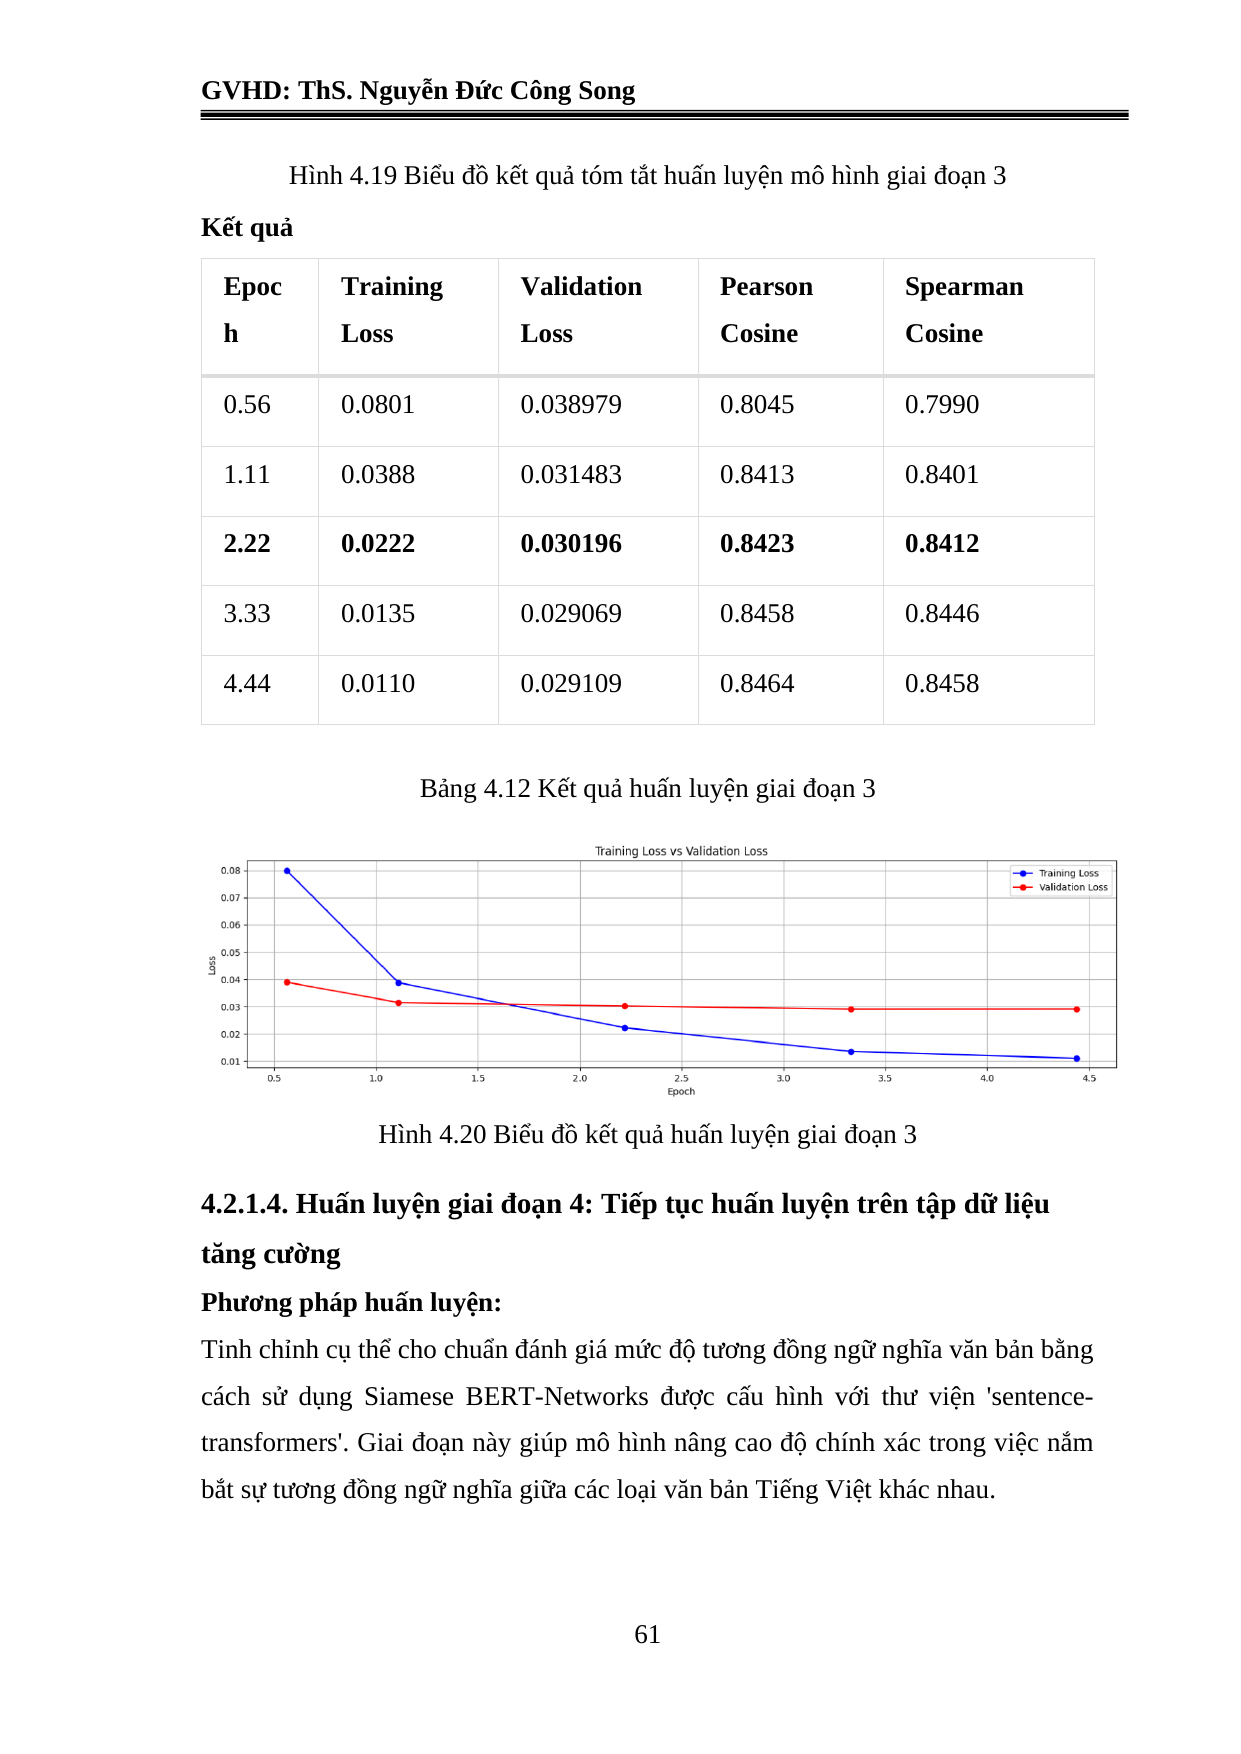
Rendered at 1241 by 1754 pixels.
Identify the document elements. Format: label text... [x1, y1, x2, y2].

table_cell 0.7990 [884, 378, 1094, 446]
table_header Validation Loss [499, 259, 698, 374]
table_cell 0.029109 [499, 656, 698, 724]
text Phương pháp huấn luyện: [201, 1286, 1094, 1318]
table_cell 0.56 [202, 378, 318, 446]
table_cell 0.8412 [884, 517, 1094, 585]
table_cell 2.22 [202, 517, 318, 585]
subtitle Huấn luyện giai đoạn 4: Tiếp tục huấn luyện trên tập dữ liệu tăng cường [201, 1186, 1094, 1270]
table_cell 0.8458 [699, 586, 883, 655]
table_cell 0.0222 [319, 517, 498, 585]
table_header Epoch [202, 259, 318, 374]
text Kết quả [201, 211, 1094, 243]
table_cell 0.8464 [699, 656, 883, 724]
table_cell 0.8458 [884, 656, 1094, 724]
table_cell 0.0388 [319, 447, 498, 516]
table_cell 1.11 [202, 447, 318, 516]
table_cell 3.33 [202, 586, 318, 655]
text Tinh chỉnh cụ thể cho chuẩn đánh giá mức độ tương đồng ngữ nghĩa văn bản bằng cách sử dụng Siamese BERT-Networks được cấu hình với thư viện 'sentence-transformers'. Giai đoạn này giúp mô hình nâng cao độ chính xác trong việc nắm bắt sự tương đồng ngữ nghĩa giữa các loại văn bản Tiếng Việt khác nhau. [201, 1333, 1094, 1504]
table_cell 0.0801 [319, 378, 498, 446]
table_cell 4.44 [202, 656, 318, 724]
table_cell 0.0135 [319, 586, 498, 655]
picture [200, 839, 1122, 1103]
table_cell 0.031483 [499, 447, 698, 516]
table_cell 0.8446 [884, 586, 1094, 655]
table_cell 0.038979 [499, 378, 698, 446]
table_header Pearson Cosine [699, 259, 883, 374]
table_header Spearman Cosine [884, 259, 1094, 374]
table_cell 0.0110 [319, 656, 498, 724]
table_cell 0.8045 [699, 378, 883, 446]
table_cell 0.8401 [884, 447, 1094, 516]
table_cell 0.8413 [699, 447, 883, 516]
table_header Training Loss [319, 259, 498, 374]
table_cell 0.029069 [499, 586, 698, 655]
table_cell 0.8423 [699, 517, 883, 585]
table_cell 0.030196 [499, 517, 698, 585]
